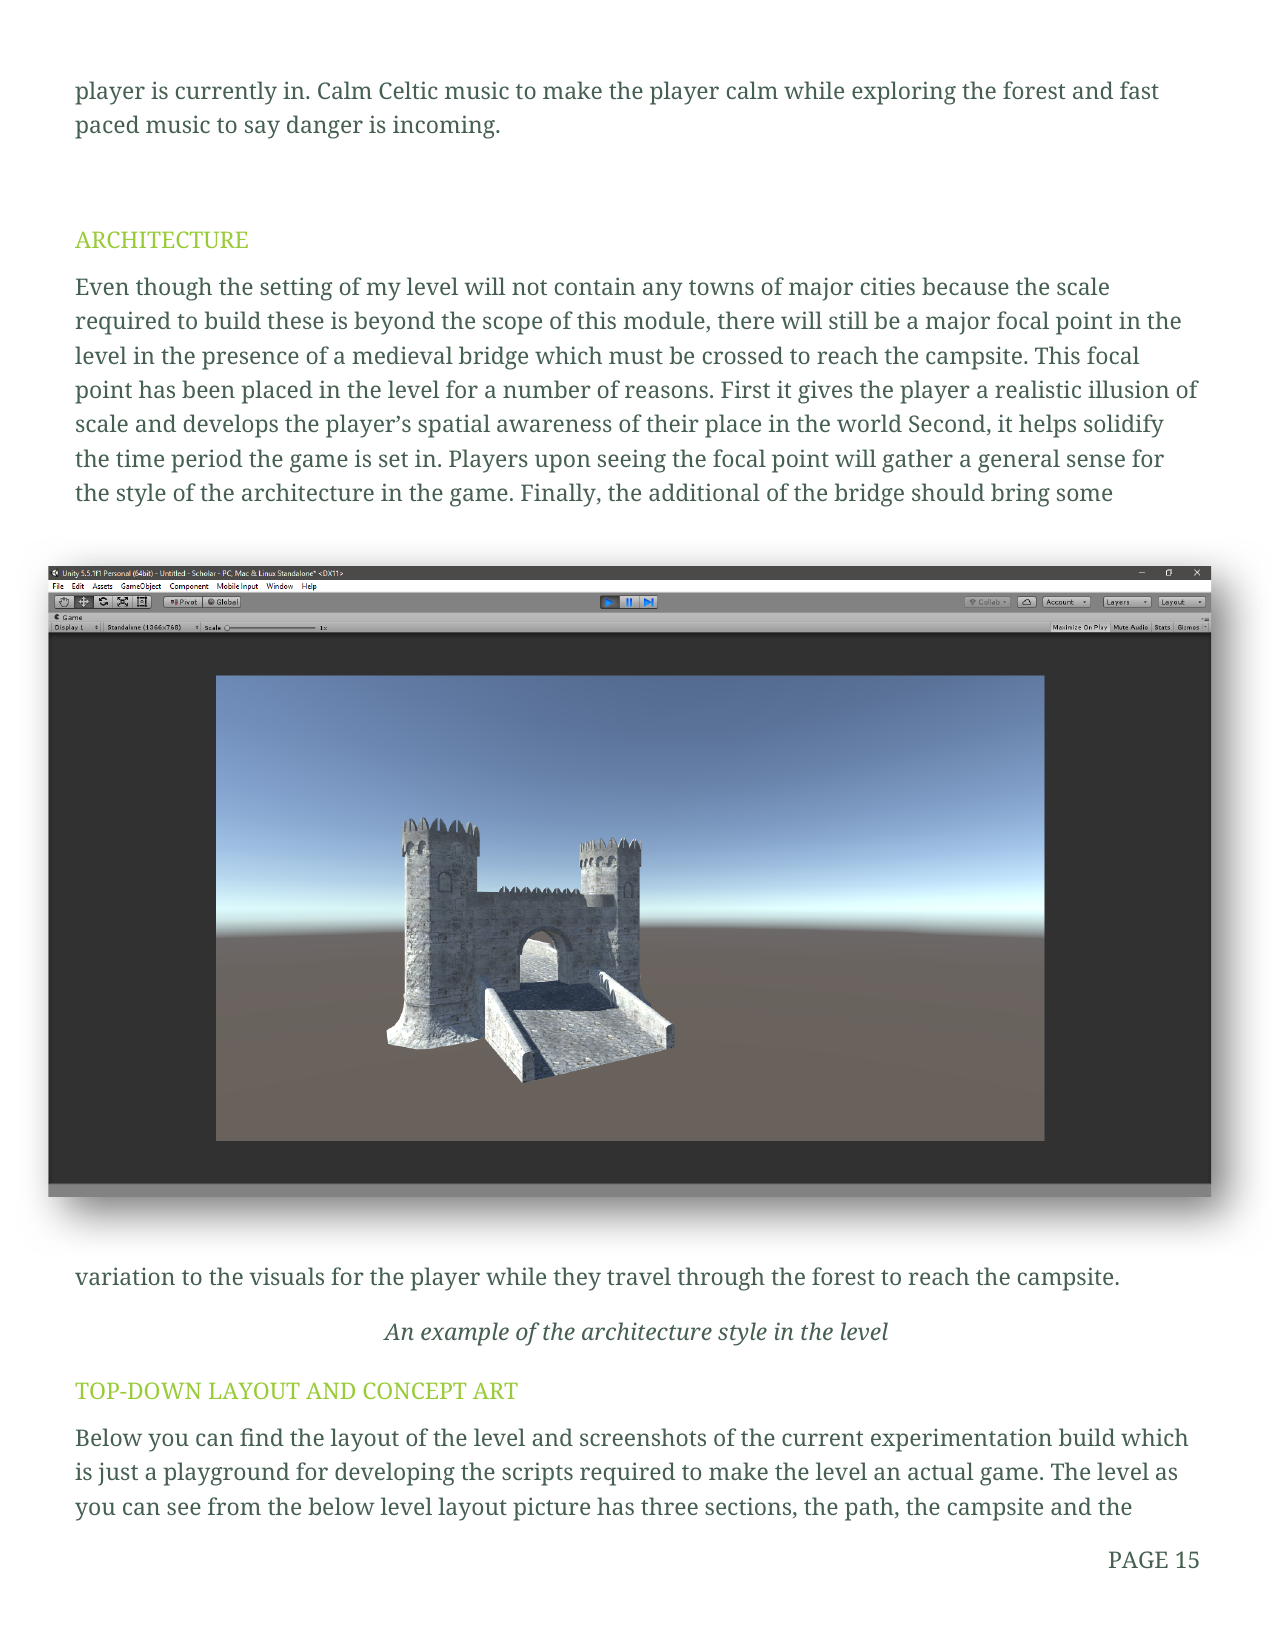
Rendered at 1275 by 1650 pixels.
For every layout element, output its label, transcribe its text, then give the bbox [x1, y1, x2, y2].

subtitle Architecture [75, 224, 1200, 255]
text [75, 75, 1200, 141]
text Even though the setting of my level will not contain any towns of major cities because the scale required to build these is beyond the scope of this module, there will still be a major focal point in the level in the presence of a medieval bridge which must be crossed to reach the campsite. This focal point has been placed in the level for a number of reasons. First it gives the player a realistic illusion of scale and develops the player’s spatial awareness of their place in the world Second, it helps solidify the time period the game is set in. Players upon seeing the focal point will gather a general sense for the style of the architecture in the game. Finally, the additional of the bridge should bring some variation to the visuals for the player while they travel through the forest to reach the campsite. [75, 1243, 1200, 1292]
text Even though the setting of my level will not contain any towns of major cities because the scale required to build these is beyond the scope of this module, there will still be a major focal point in the level in the presence of a medieval bridge which must be crossed to reach the campsite. This focal point has been placed in the level for a number of reasons. First it gives the player a realistic illusion of scale and develops the player’s spatial awareness of their place in the world Second, it helps solidify the time period the game is set in. Players upon seeing the focal point will gather a general sense for the style of the architecture in the game. Finally, the additional of the bridge should bring some variation to the visuals for the player while they travel through the forest to reach the campsite. [75, 271, 1200, 552]
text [75, 1422, 1200, 1522]
picture [48, 566, 1212, 1197]
subtitle Top-Down Layout and concept art [75, 1375, 1200, 1406]
text An example of the architecture style in the level [75, 1316, 1200, 1347]
